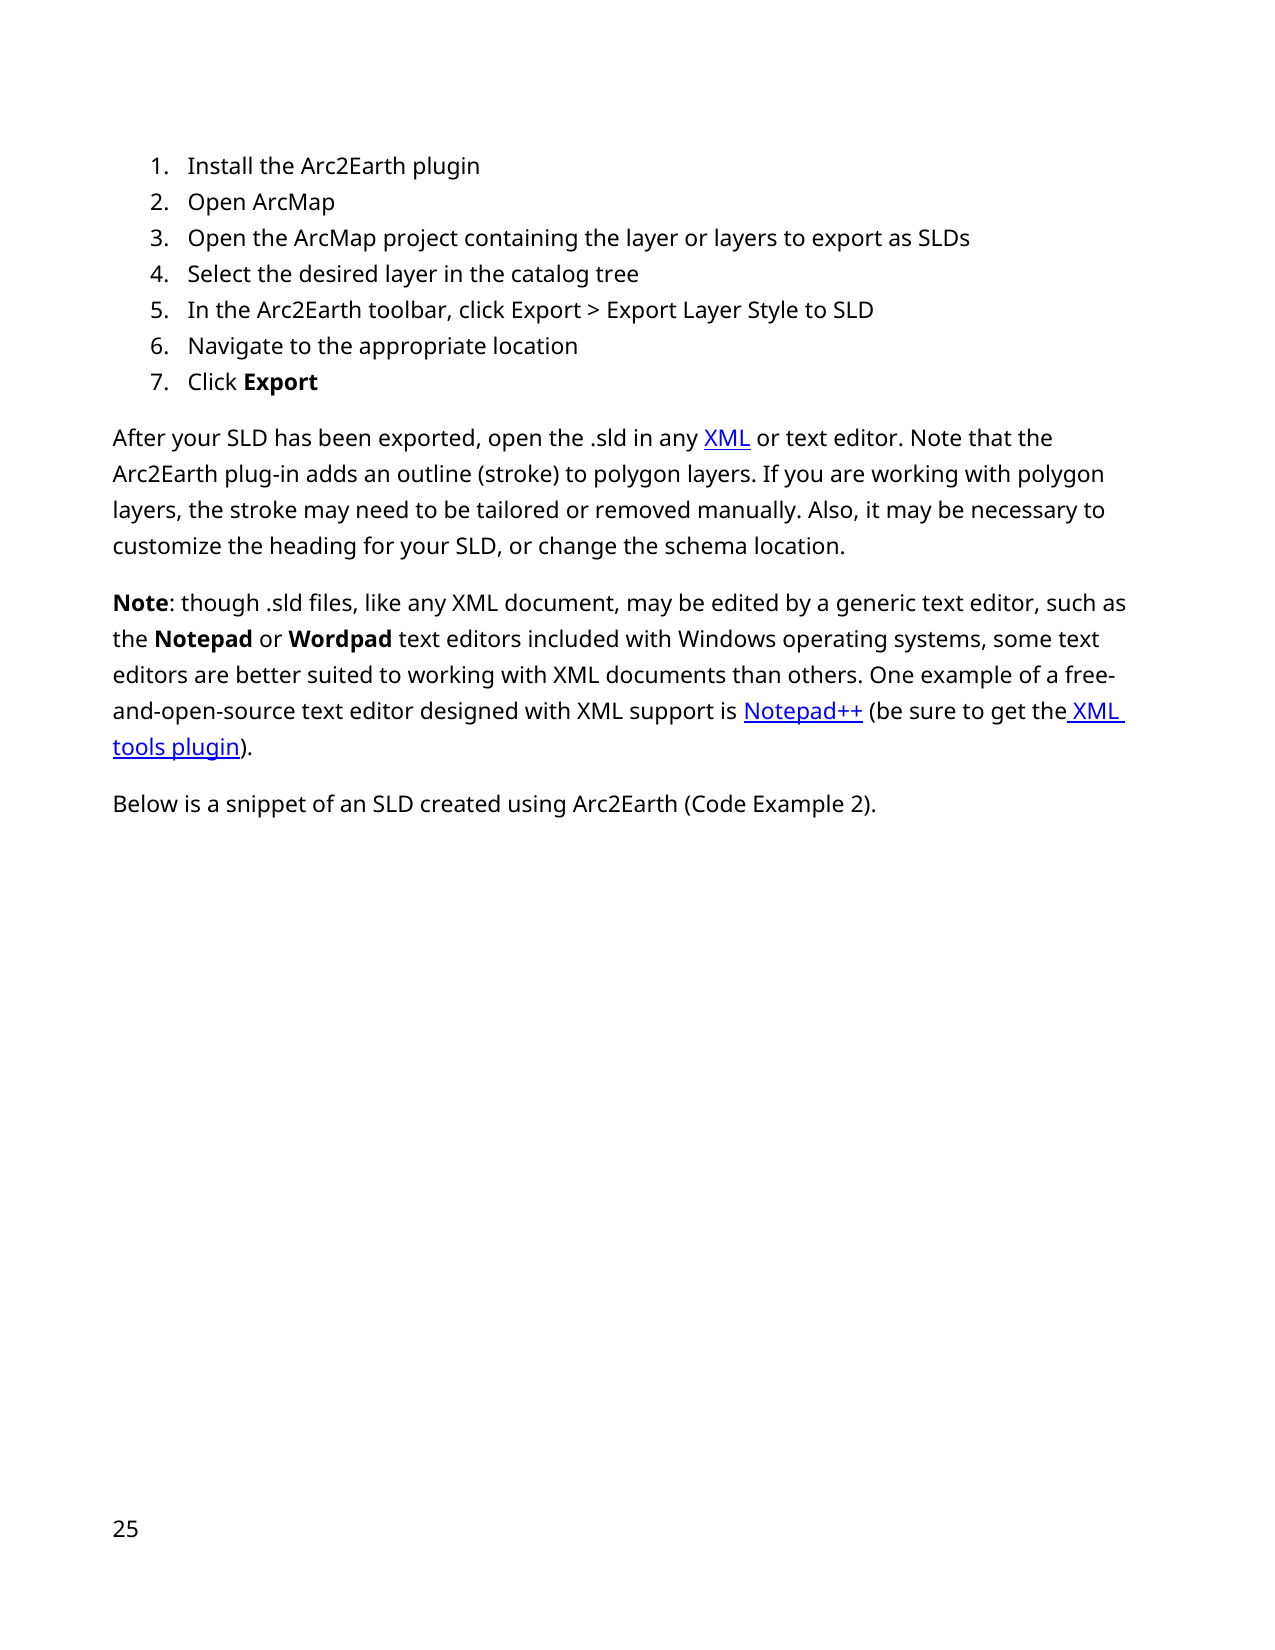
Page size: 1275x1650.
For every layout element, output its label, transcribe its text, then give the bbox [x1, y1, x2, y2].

list Click Export [150, 366, 1162, 397]
text Below is a snippet of an SLD created using Arc2Earth (Code Example 2). [112, 787, 1162, 819]
list Navigate to the appropriate location [150, 330, 1162, 361]
list Open ArcMap [150, 186, 1162, 217]
list In the Arc2Earth toolbar, click Export > Export Layer Style to SLD [150, 294, 1162, 325]
list Install the Arc2Earth plugin [150, 150, 1162, 181]
list Open the ArcMap project containing the layer or layers to export as SLDs [150, 222, 1162, 253]
text After your SLD has been exported, open the .sld in any XML or text editor. Note that the Arc2Earth plug-in adds an outline (stroke) to polygon layers. If you are working with polygon layers, the stroke may need to be tailored or removed manually. Also, it may be necessary to customize the heading for your SLD, or change the schema location. [112, 422, 1162, 561]
list Select the desired layer in the catalog tree [150, 258, 1162, 289]
text Note: though .sld files, like any XML document, may be edited by a generic text editor, such as the Notepad or Wordpad text editors included with Windows operating systems, some text editors are better suited to working with XML documents than others. One example of a free-and-open-source text editor designed with XML support is Notepad++ (be sure to get the XML tools plugin). [112, 587, 1162, 762]
